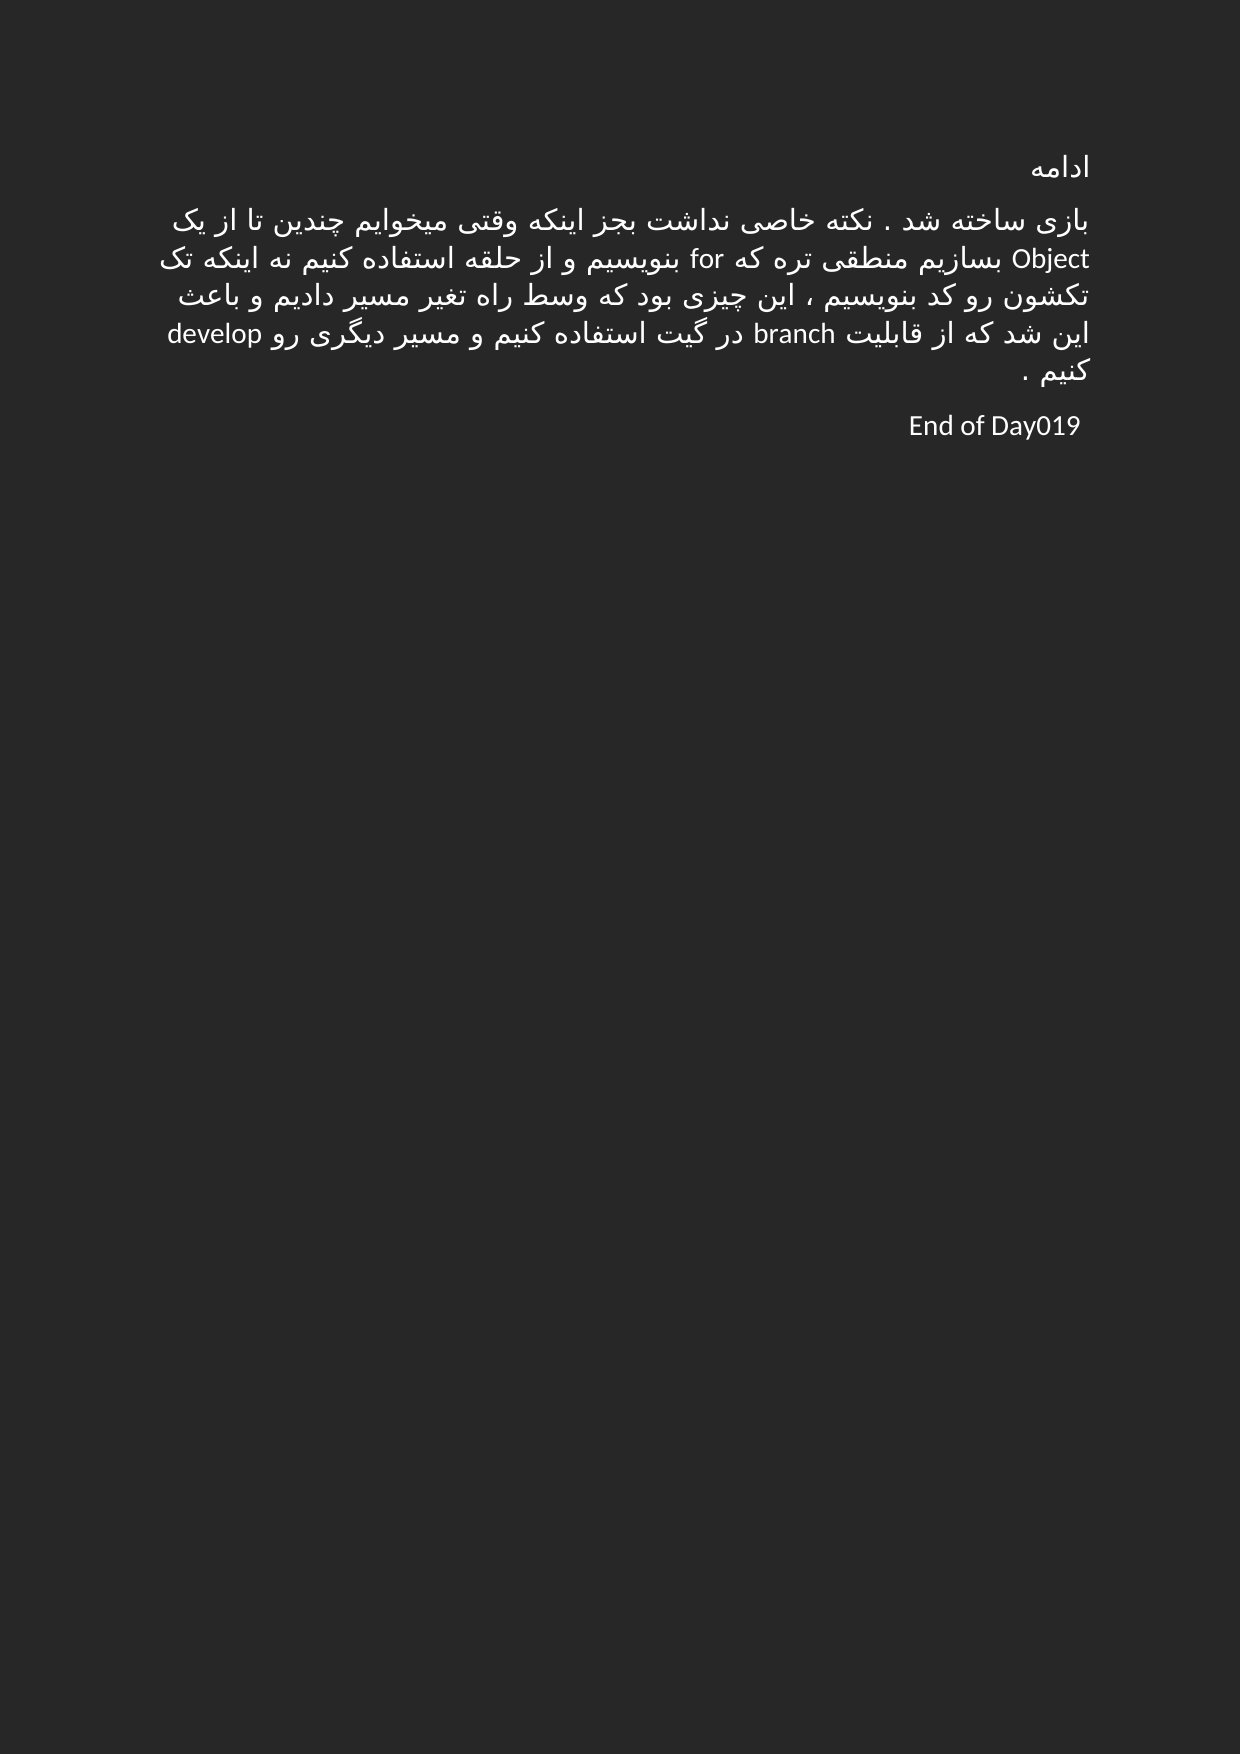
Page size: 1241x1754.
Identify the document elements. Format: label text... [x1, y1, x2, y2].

text ادامه [150, 150, 1090, 184]
text بازی ساخته شد . نکته خاصی نداشت بجز اینکه وقتی میخوایم چندین تا از یک Object بسازیم منطقی تره که for بنویسیم و از حلقه استفاده کنیم نه اینکه تک تکشون رو کد بنویسیم ، این چیزی بود که وسط راه تغیر مسیر دادیم و باعث این شد که از قابلیت branch در گیت استفاده کنیم و مسیر دیگری رو develop کنیم . [150, 203, 1090, 387]
text End of Day019 [150, 407, 1090, 442]
